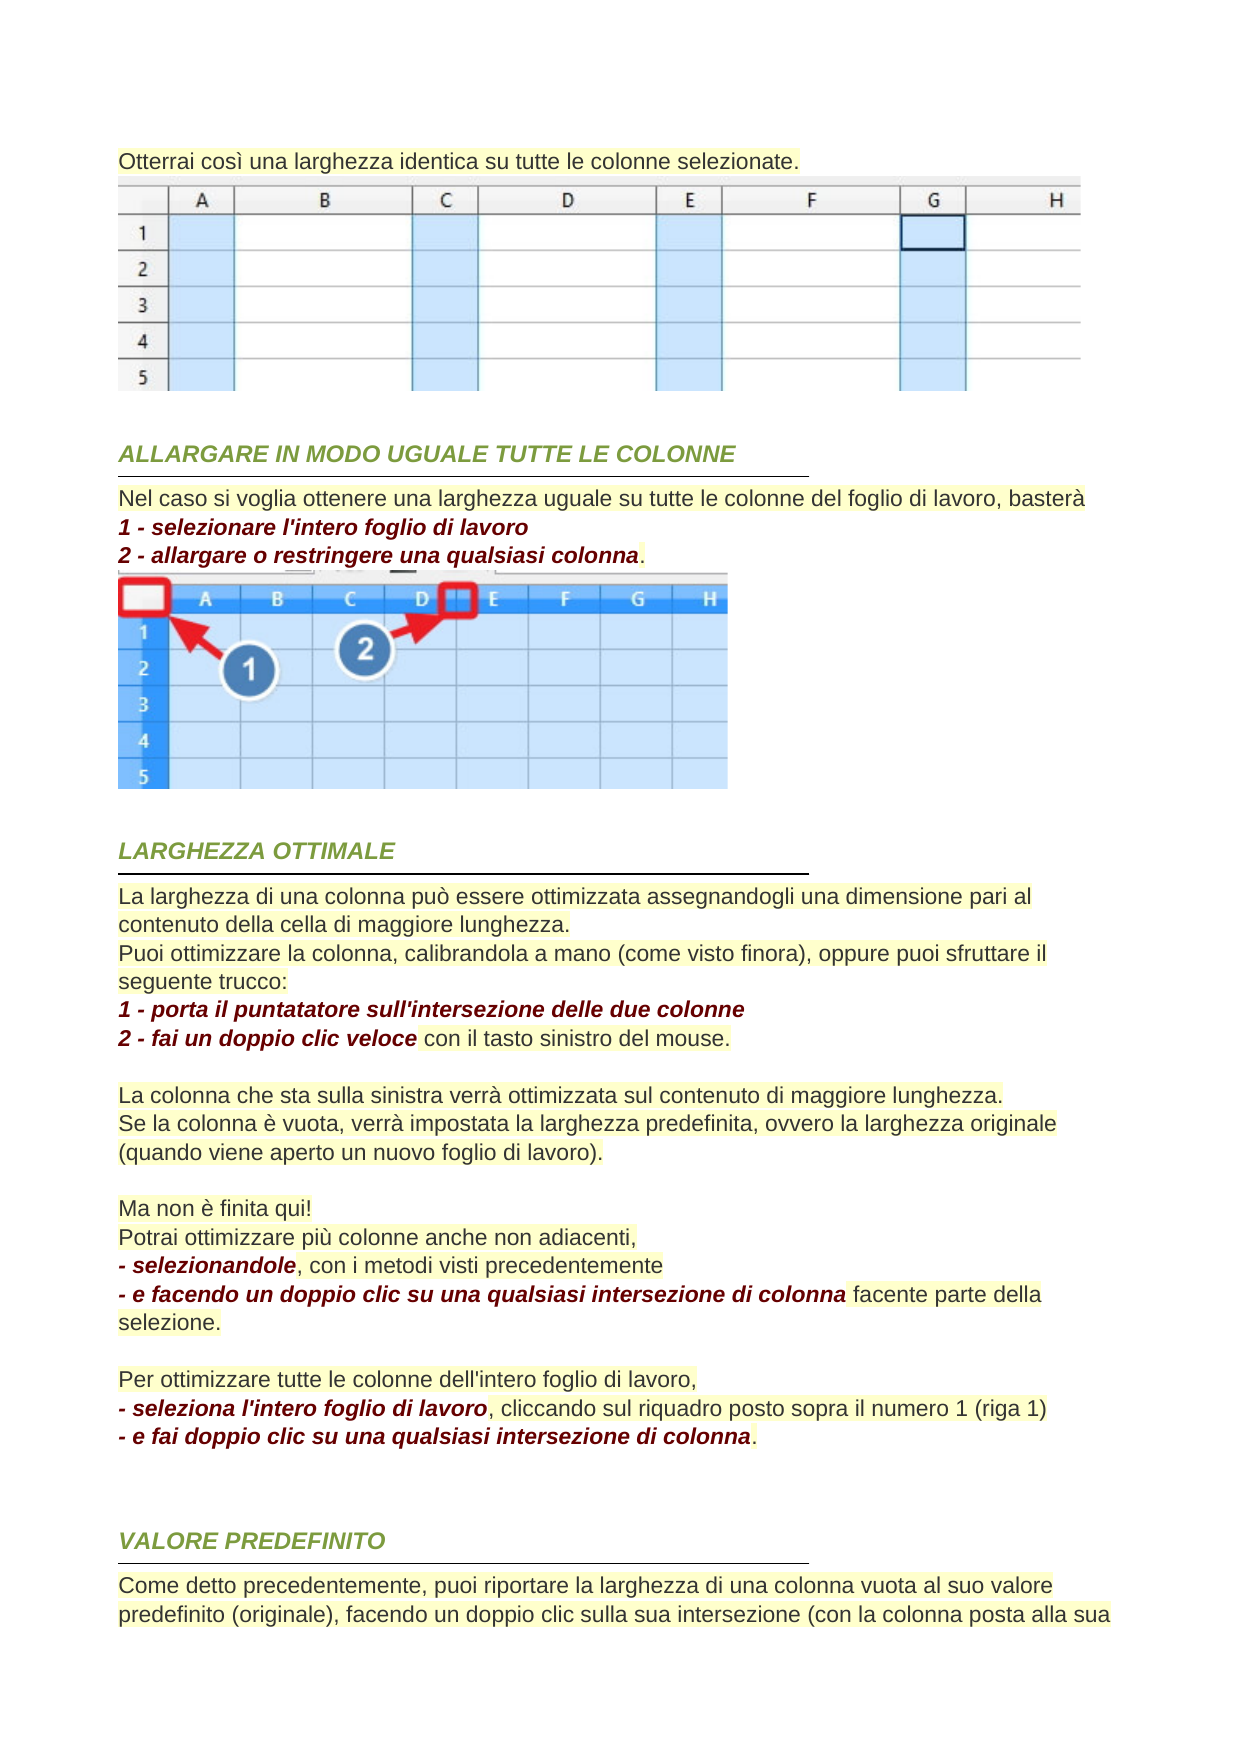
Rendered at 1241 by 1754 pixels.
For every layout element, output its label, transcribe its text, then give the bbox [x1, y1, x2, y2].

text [118, 1572, 1122, 1627]
subtitle VALORE PREDEFINITO [118, 1527, 809, 1563]
picture [118, 176, 1081, 391]
text La larghezza di una colonna può essere ottimizzata assegnandogli una dimensione pari al contenuto della cella di maggiore lunghezza. Puoi ottimizzare la colonna, calibrandola a mano (come visto finora), oppure puoi sfruttare il seguente trucco: 1 - porta il puntatatore sull'intersezione delle due colonne 2 - fai un doppio clic veloce con il tasto sinistro del mouse. La colonna che sta sulla sinistra verrà ottimizzata sul contenuto di maggiore lunghezza. Se la colonna è vuota, verrà impostata la larghezza predefinita, ovvero la larghezza originale (quando viene aperto un nuovo foglio di lavoro). Ma non è finita qui! Potrai ottimizzare più colonne anche non adiacenti, - selezionandole, con i metodi visti precedentemente - e facendo un doppio clic su una qualsiasi intersezione di colonna facente parte della selezione. Per ottimizzare tutte le colonne dell'intero foglio di lavoro, - seleziona l'intero foglio di lavoro, cliccando sul riquadro posto sopra il numero 1 (riga 1) - e fai doppio clic su una qualsiasi intersezione di colonna. [118, 883, 1122, 1508]
picture [118, 570, 728, 789]
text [118, 148, 1122, 421]
subtitle ALLARGARE IN MODO UGUALE TUTTE LE COLONNE [118, 440, 809, 476]
subtitle LARGHEZZA OTTIMALE [118, 837, 809, 873]
